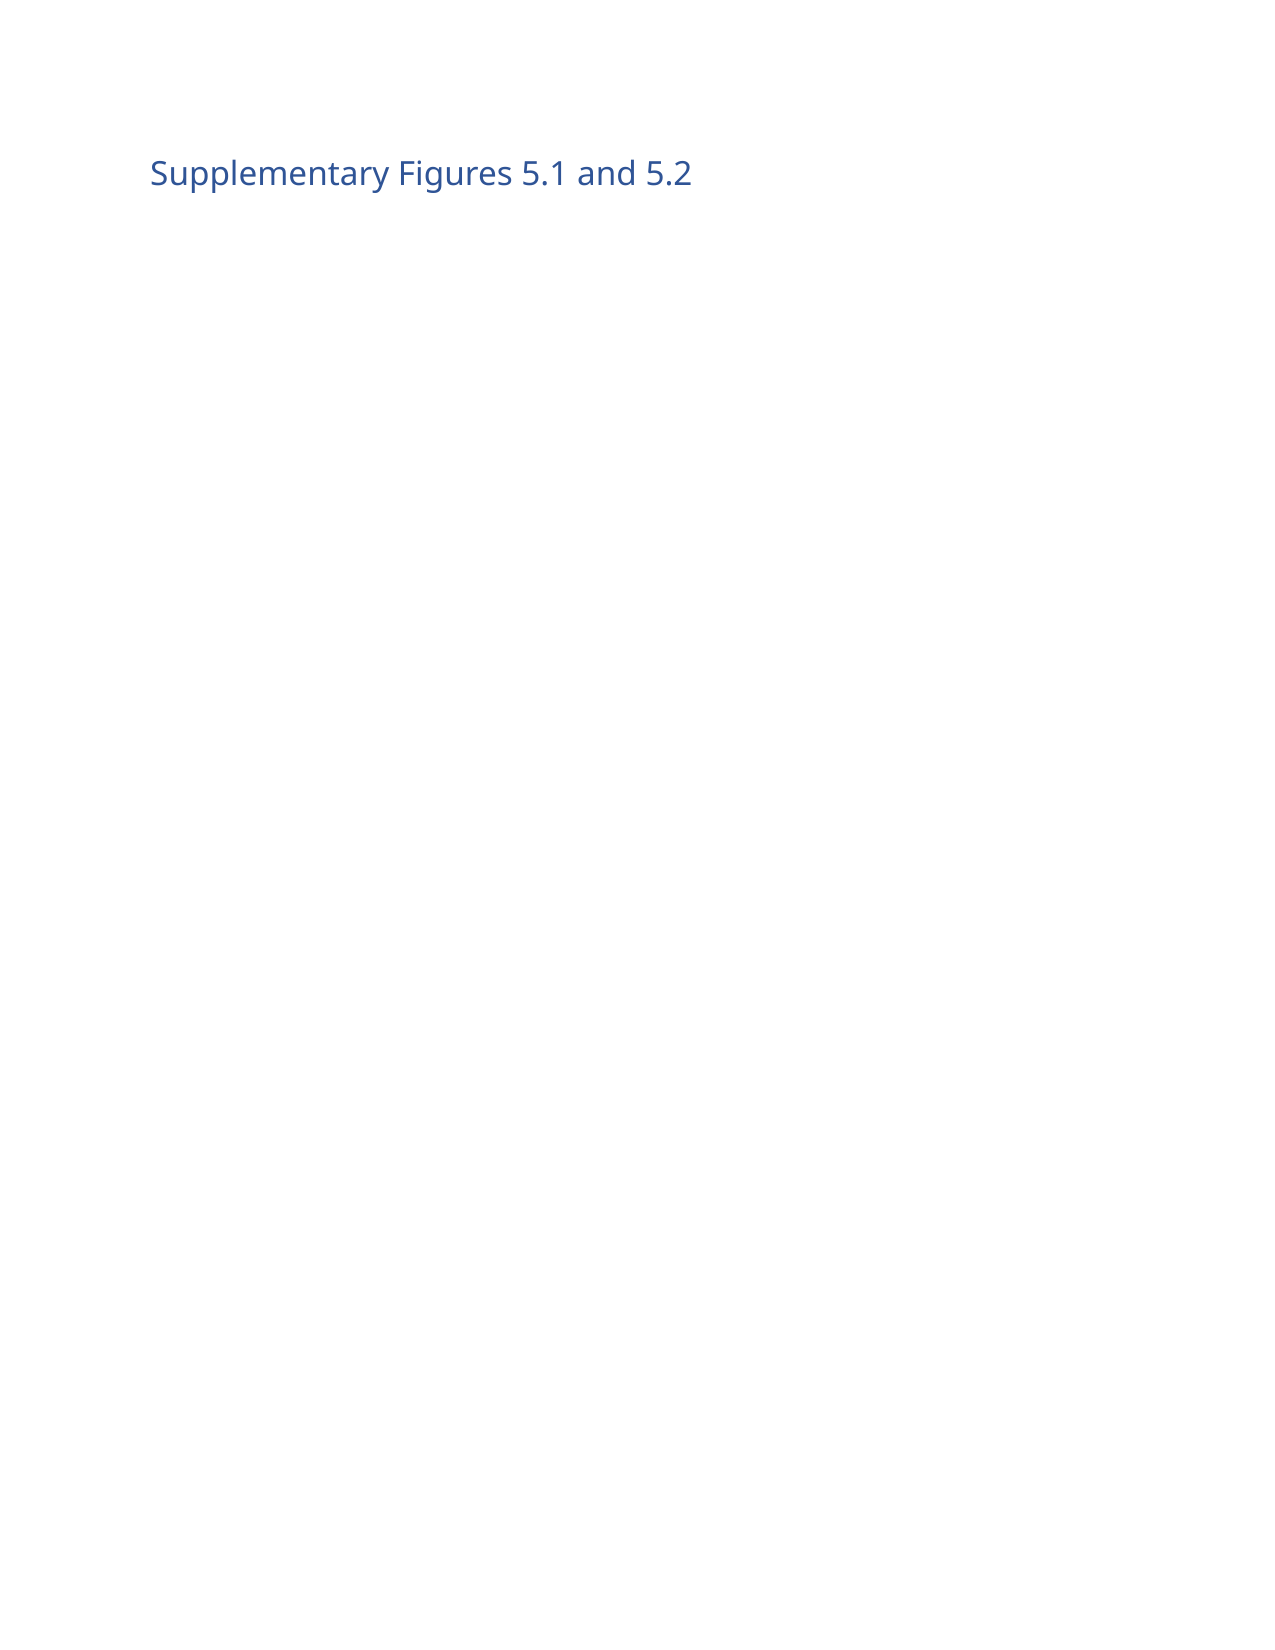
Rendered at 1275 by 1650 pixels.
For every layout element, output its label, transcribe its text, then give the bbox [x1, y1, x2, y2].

subtitle Supplementary Figures 5.1 and 5.2 [150, 150, 1125, 195]
